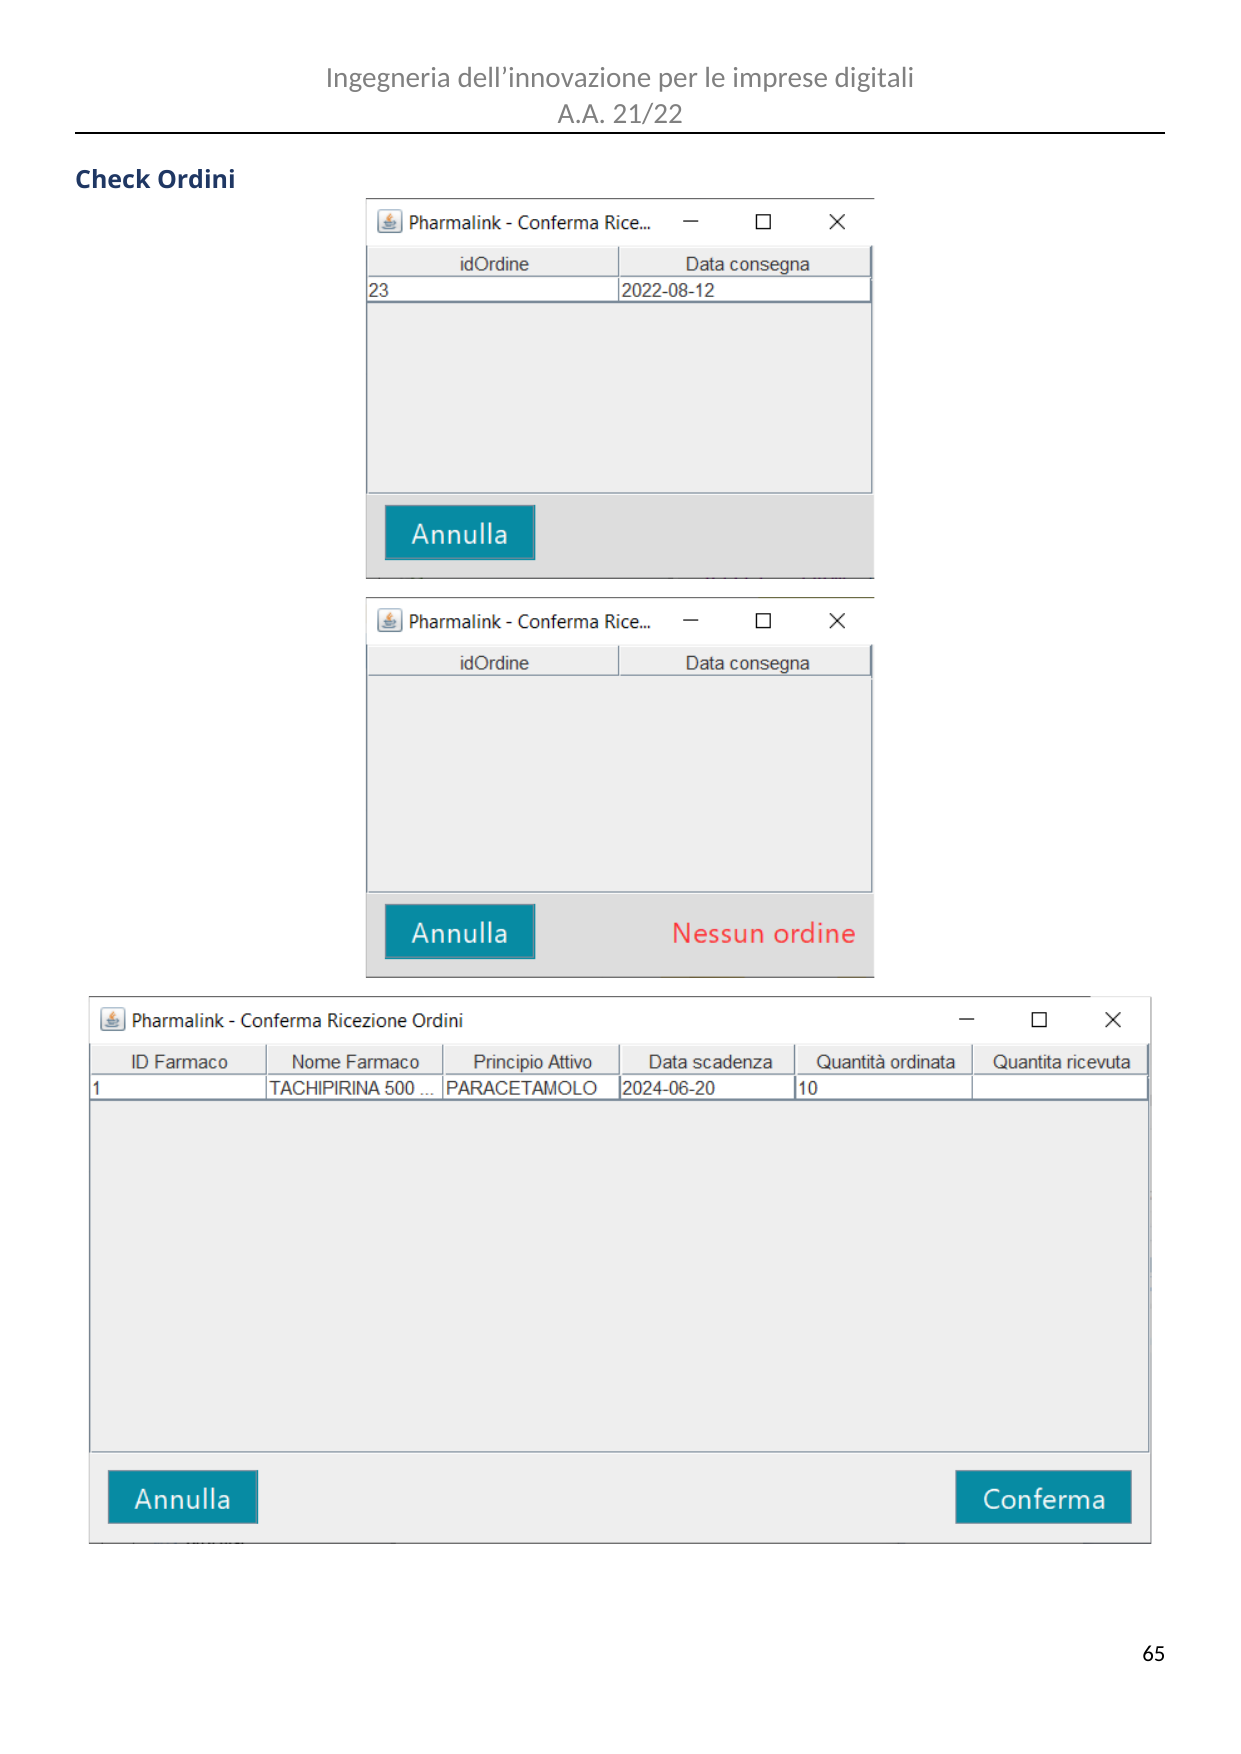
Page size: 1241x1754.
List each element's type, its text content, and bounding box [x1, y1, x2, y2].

picture [88, 996, 1152, 1544]
subtitle Check Ordini [75, 162, 1165, 196]
picture [365, 198, 875, 579]
picture [365, 597, 875, 978]
